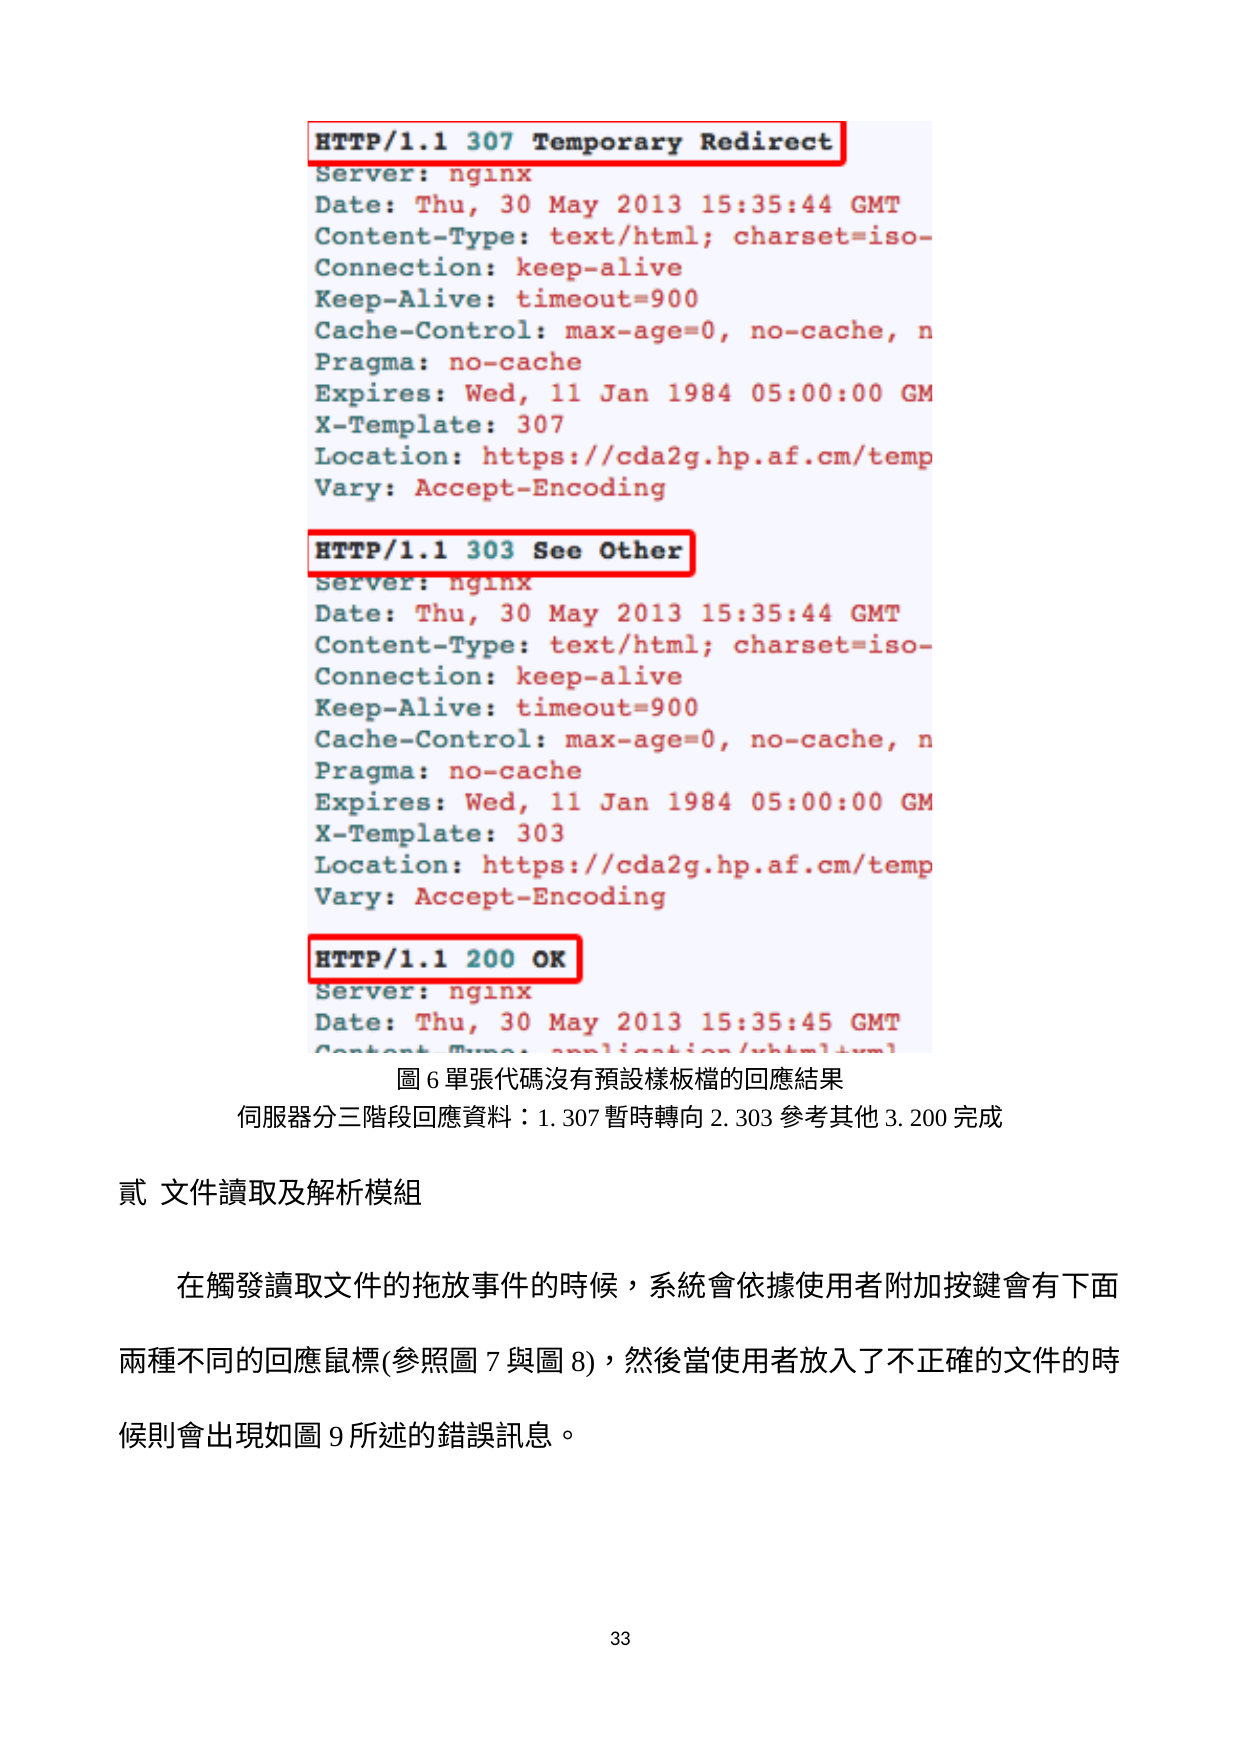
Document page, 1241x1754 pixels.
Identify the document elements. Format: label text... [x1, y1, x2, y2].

text 圖 6 單張代碼沒有預設樣板檔的回應結果 [1, 1059, 1239, 1097]
picture [307, 121, 933, 1053]
subtitle 文件讀取及解析模組 [118, 1153, 1122, 1228]
text 伺服器分三階段回應資料：1. 307暫時轉向 2. 303 參考其他 3. 200 完成 [118, 1097, 1122, 1134]
text 在觸發讀取文件的拖放事件的時候，系統會依據使用者附加按鍵會有下面兩種不同的回應鼠標(參照圖 7與圖 8)，然後當使用者放入了不正確的文件的時候則會出現如圖 9所述的錯誤訊息。 [118, 1247, 1122, 1472]
